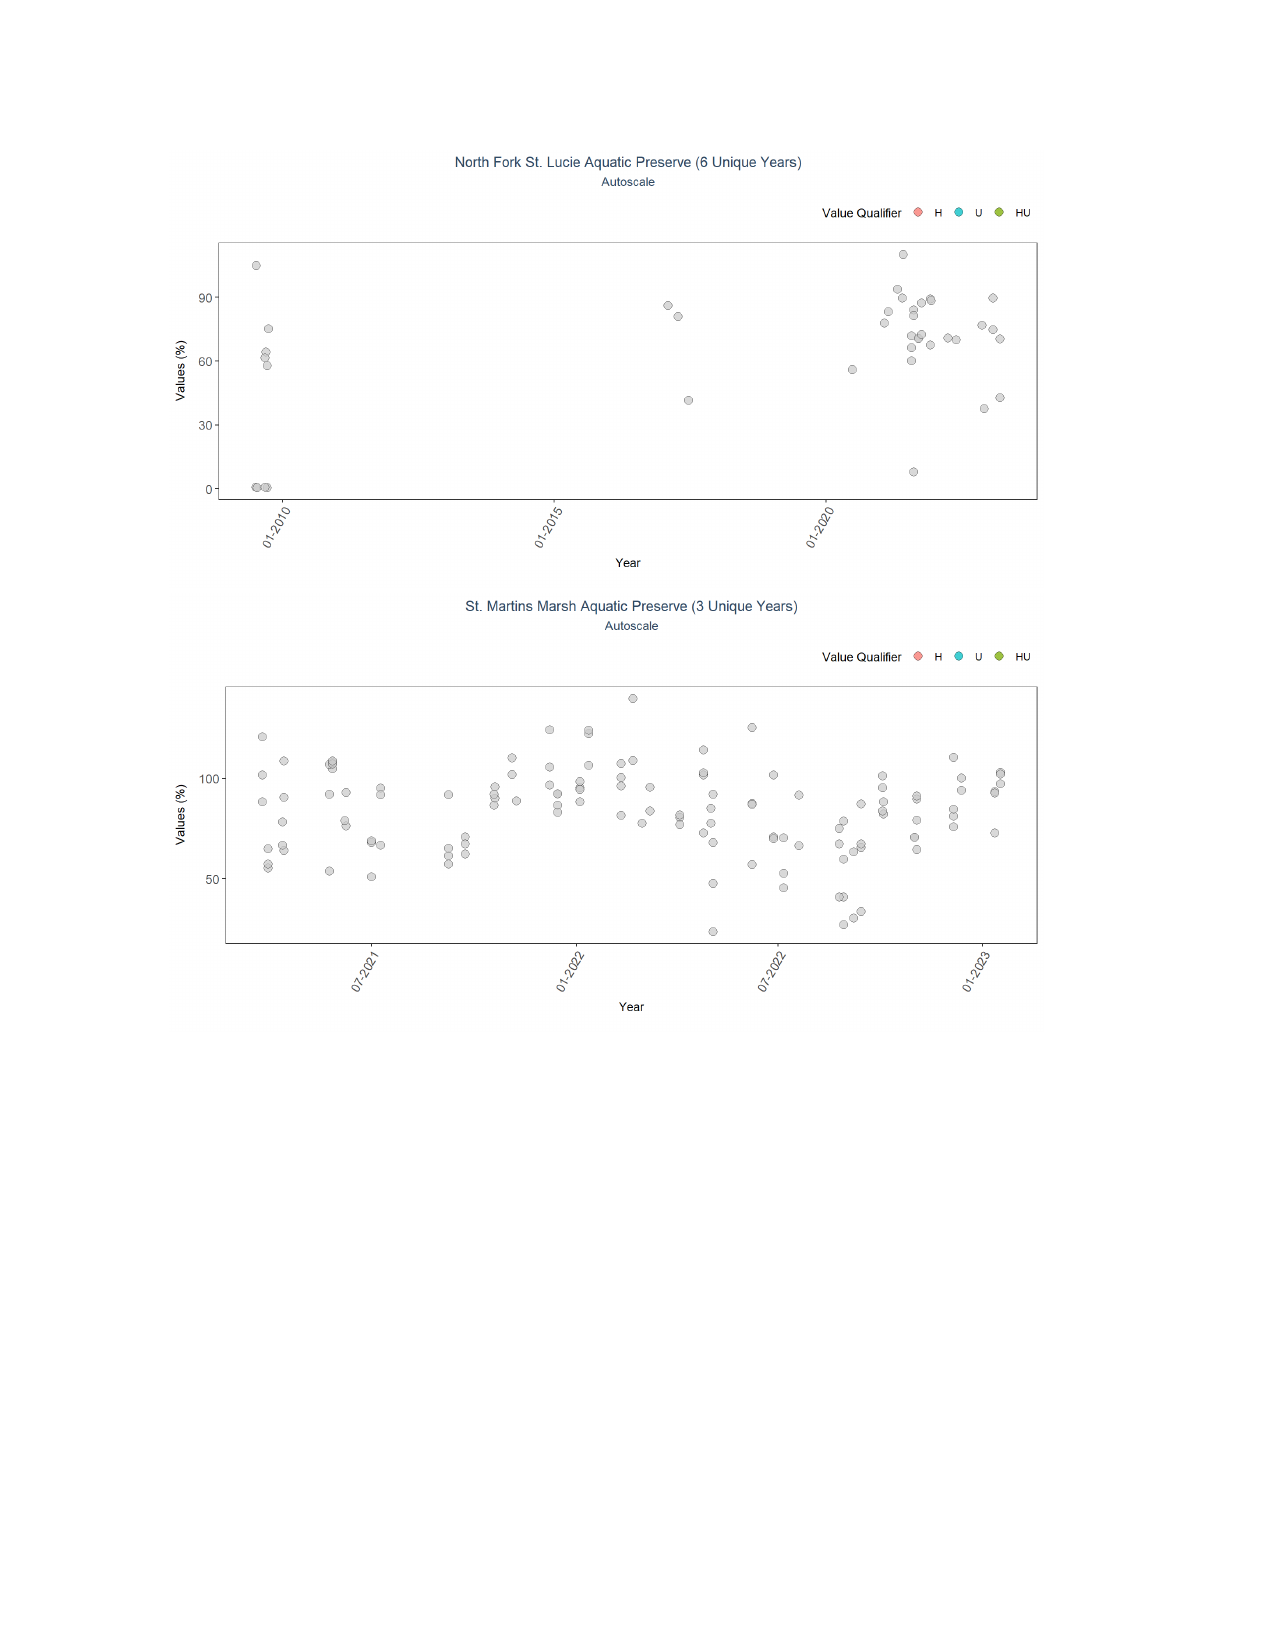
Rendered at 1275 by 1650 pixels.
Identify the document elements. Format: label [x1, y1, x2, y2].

picture [168, 150, 1044, 588]
picture [168, 593, 1044, 1032]
